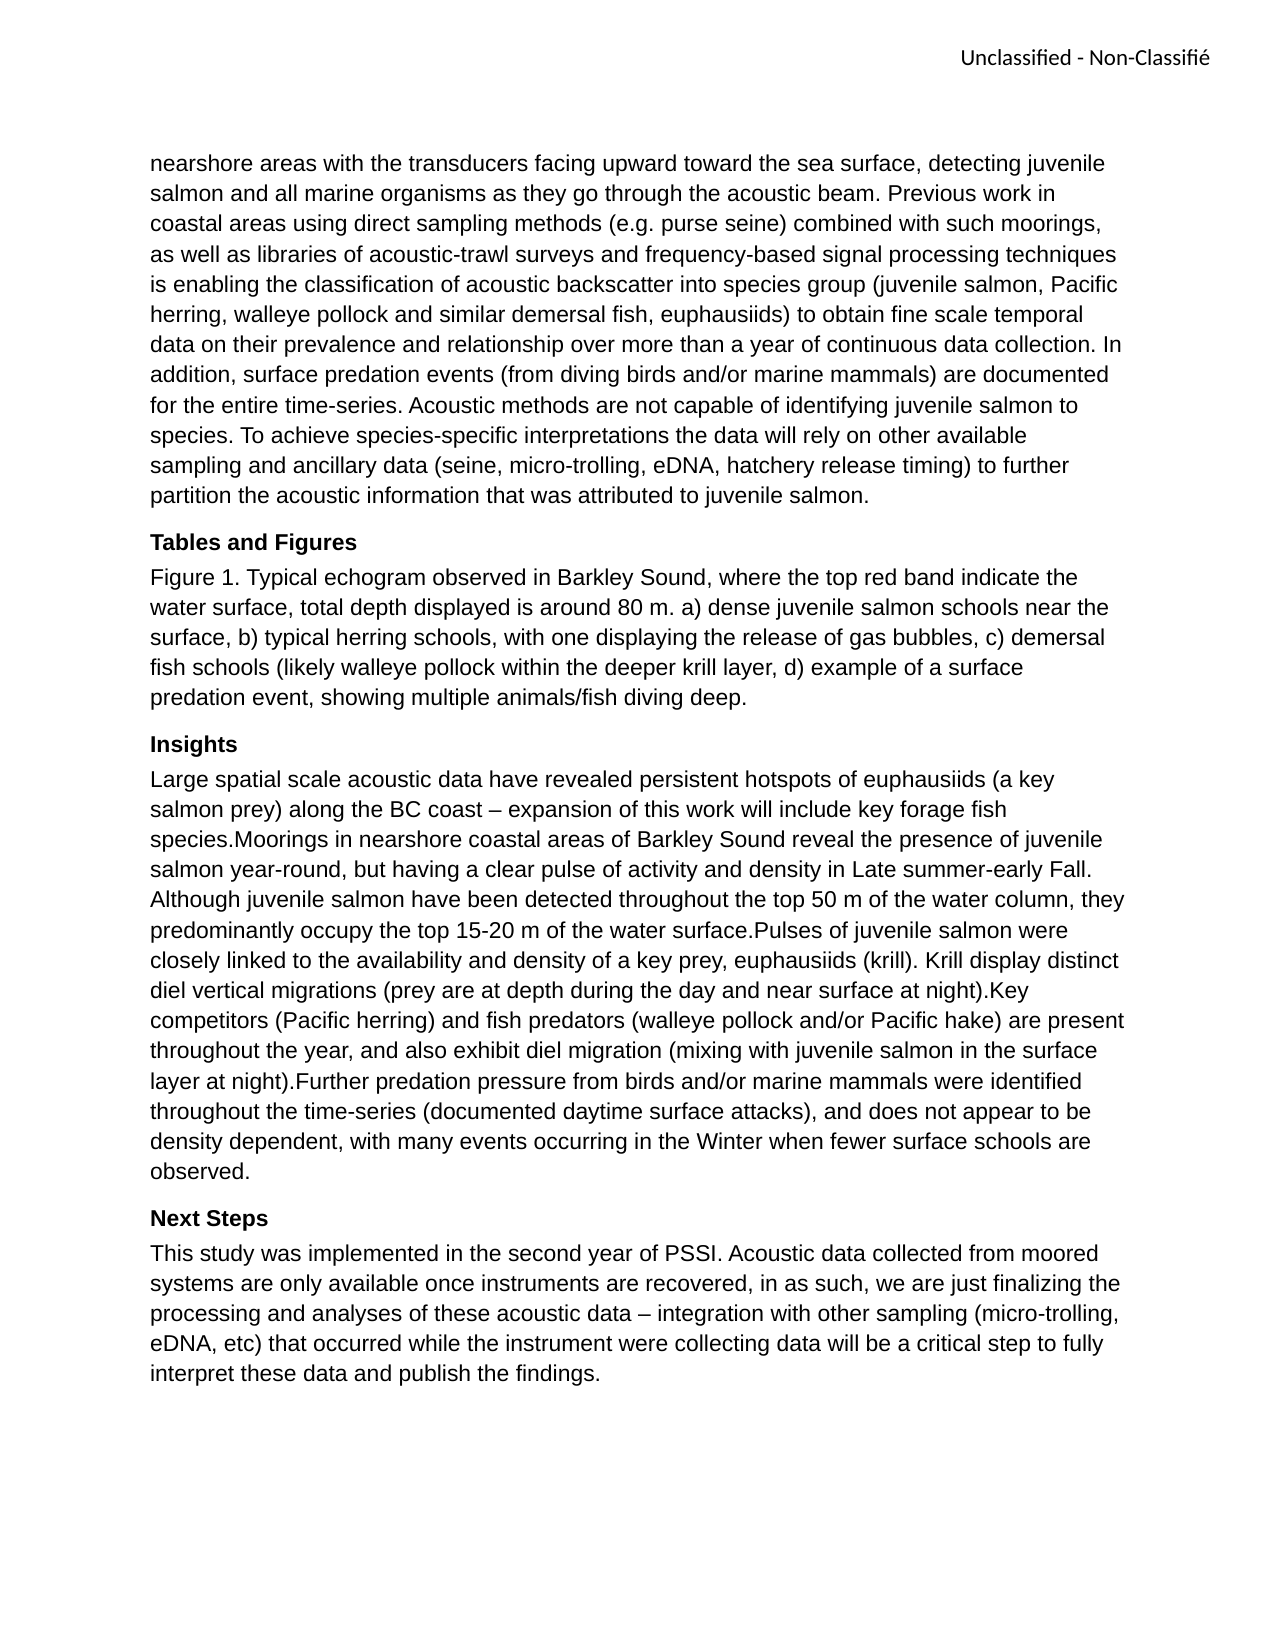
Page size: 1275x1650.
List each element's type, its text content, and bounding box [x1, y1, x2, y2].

subtitle Insights [150, 731, 1125, 758]
subtitle Next Steps [150, 1205, 1125, 1232]
subtitle Tables and Figures [150, 529, 1125, 556]
